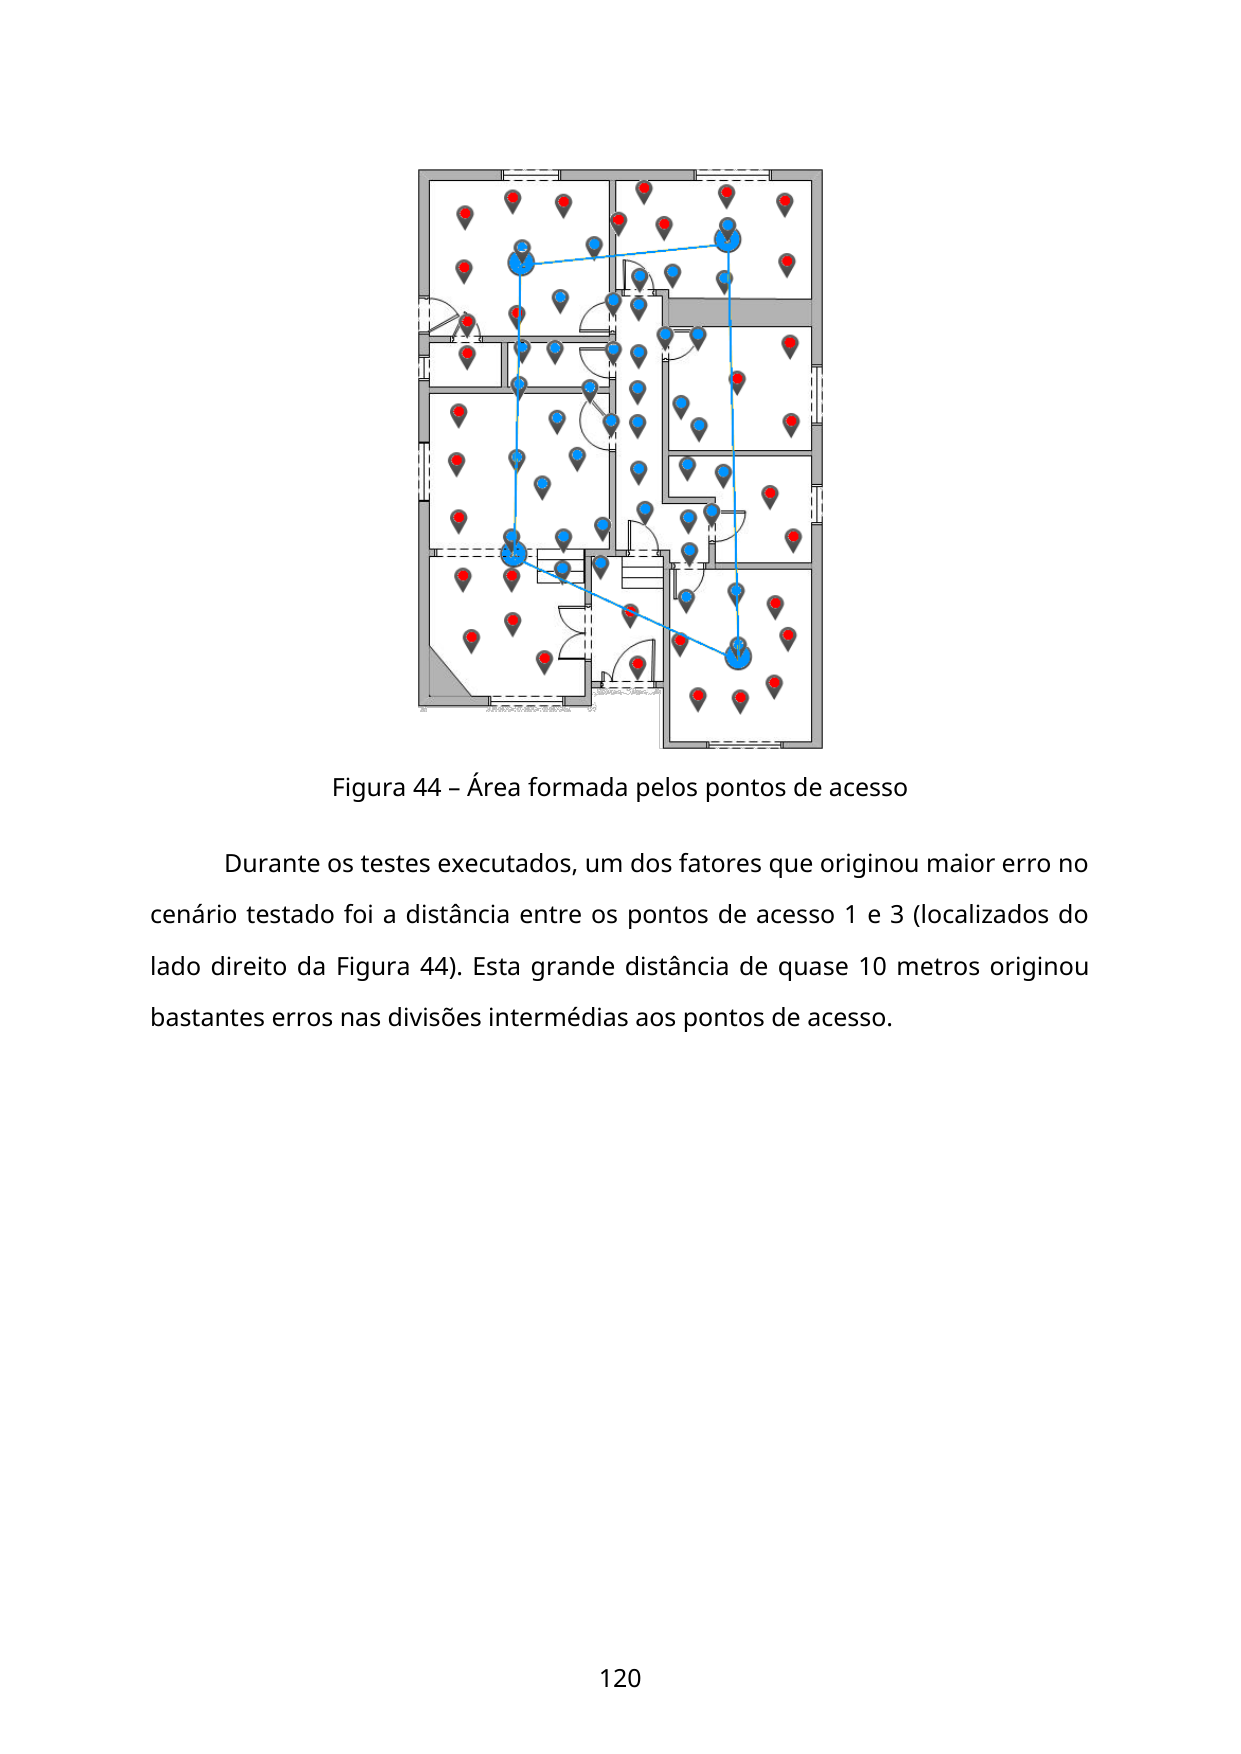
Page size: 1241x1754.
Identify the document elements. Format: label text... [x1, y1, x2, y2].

text Durante os testes executados, um dos fatores que originou maior erro no cenário testado foi a distância entre os pontos de acesso 1 e 3 (localizados do lado direito da Figura 44). Esta grande distância de quase 10 metros originou bastantes erros nas divisões intermédias aos pontos de acesso. [150, 846, 1090, 1033]
text Figura 44 – Área formada pelos pontos de acesso [150, 770, 1090, 804]
picture [413, 162, 827, 753]
